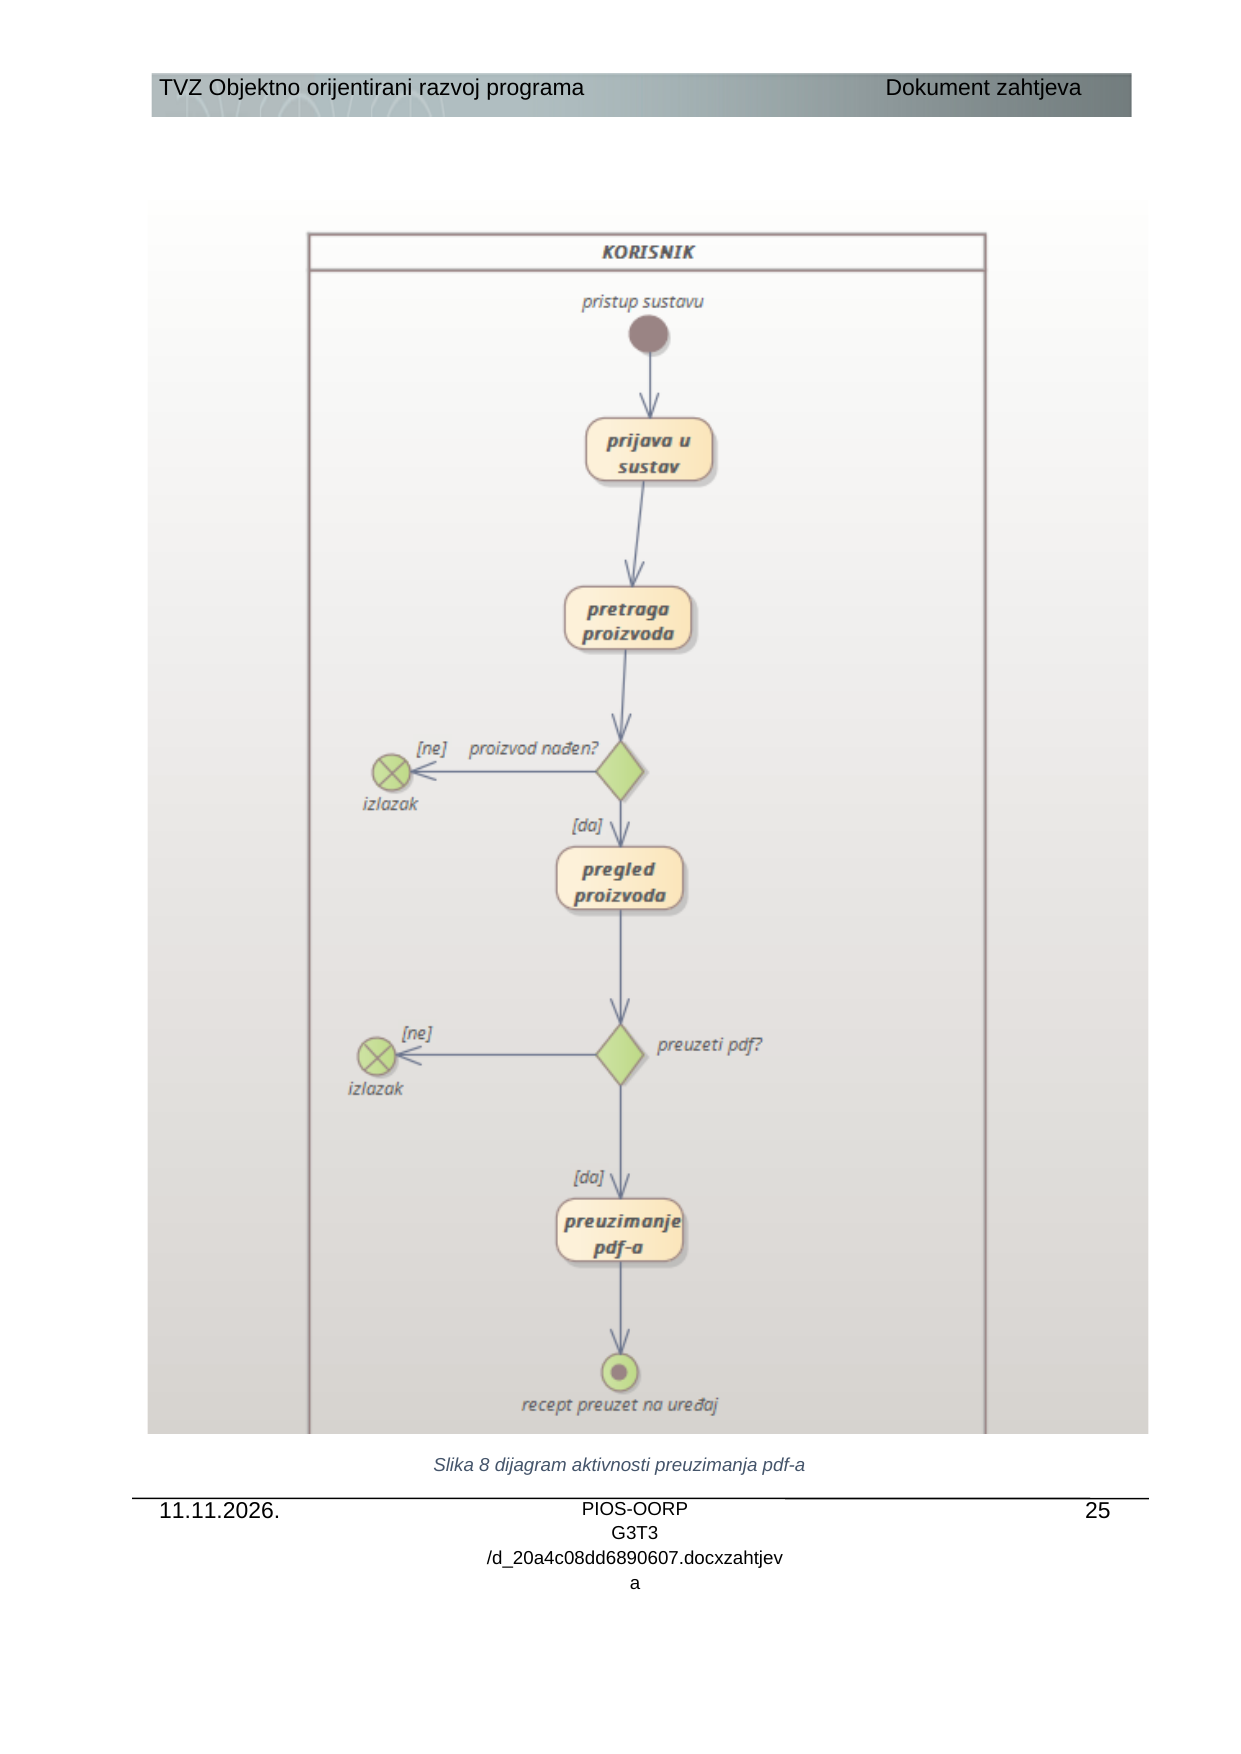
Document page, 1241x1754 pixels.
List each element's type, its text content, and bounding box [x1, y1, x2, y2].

picture [147, 200, 1149, 1434]
picture [151, 73, 1132, 117]
text Slika 8 dijagram aktivnosti preuzimanja pdf-a [148, 1454, 1093, 1476]
